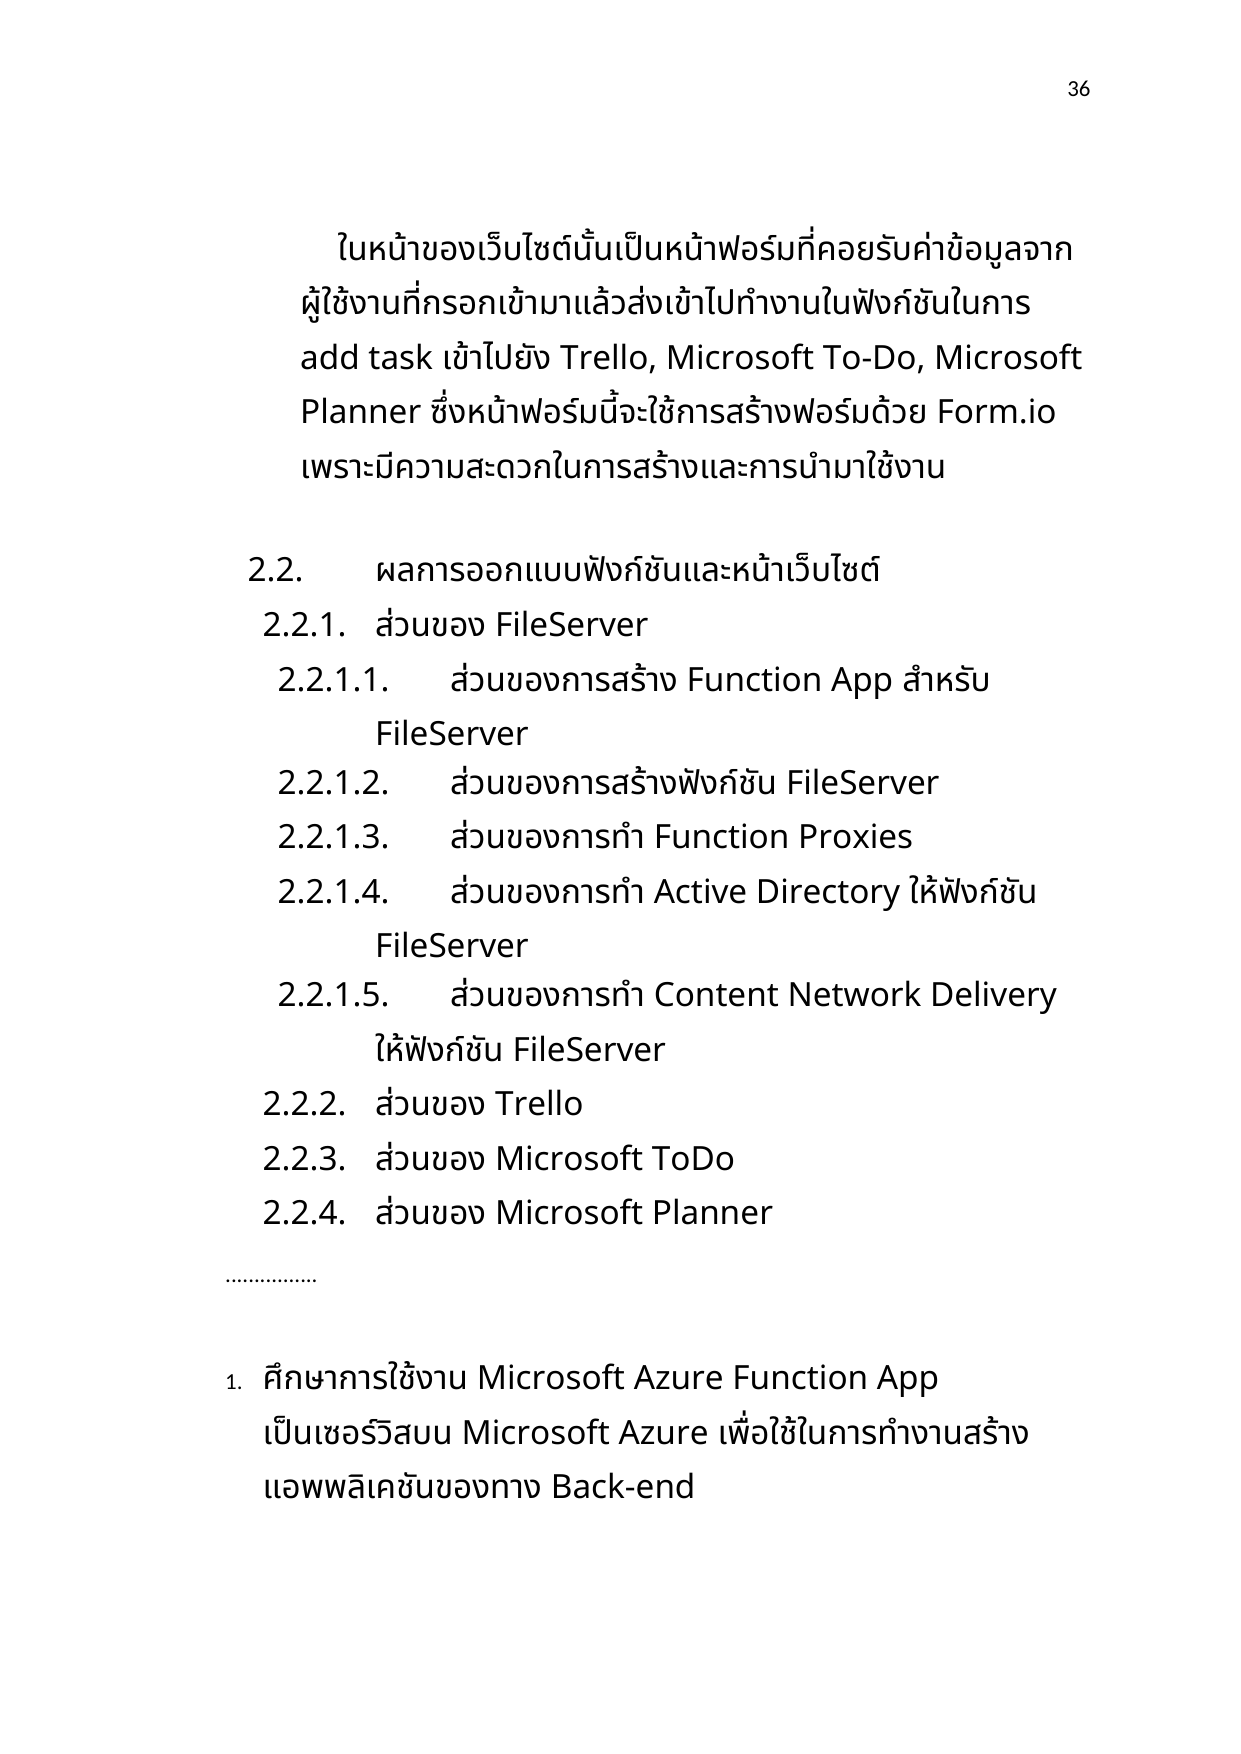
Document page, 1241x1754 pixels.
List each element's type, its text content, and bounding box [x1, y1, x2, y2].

list ส่วนของ FileServer [262, 601, 1090, 651]
list ส่วนของการทำ Active Directory ให้ฟังก์ชัน FileServer [277, 868, 1090, 967]
list ผลการออกแบบฟังก์ชันและหน้าเว็บไซต์ [247, 546, 1090, 597]
text ................ [225, 1260, 1090, 1288]
list ส่วนของการสร้าง Function App สำหรับ FileServer [277, 655, 1090, 755]
list ศึกษาการใช้งาน Microsoft Azure Function App [225, 1354, 1090, 1405]
list ในหน้าของเว็บไซต์นั้นเป็นหน้าฟอร์มที่คอยรับค่าข้อมูลจากผู้ใช้งานที่กรอกเข้ามาแล้วส่งเข้าไปทำงานในฟังก์ชันในการ add task เข้าไปยัง Trello, Microsoft To-Do, Microsoft Planner ซึ่งหน้าฟอร์มนี้จะใช้การสร้างฟอร์มด้วย Form.io เพราะมีความสะดวกในการสร้างและการนำมาใช้งาน [300, 225, 1090, 493]
list ส่วนของการทำ Content Network Delivery ให้ฟังก์ชัน FileServer [277, 971, 1090, 1076]
list เป็นเซอร์วิสบน Microsoft Azure เพื่อใช้ในการทำงานสร้างแอพพลิเคชันของทาง Back-end [262, 1409, 1090, 1514]
list ส่วนของ Microsoft Planner [262, 1189, 1090, 1240]
list ส่วนของ Trello [262, 1080, 1090, 1131]
list ส่วนของ Microsoft ToDo [262, 1134, 1090, 1185]
list ส่วนของการทำ Function Proxies [277, 813, 1090, 864]
list ส่วนของการสร้างฟังก์ชัน FileServer [277, 758, 1090, 809]
